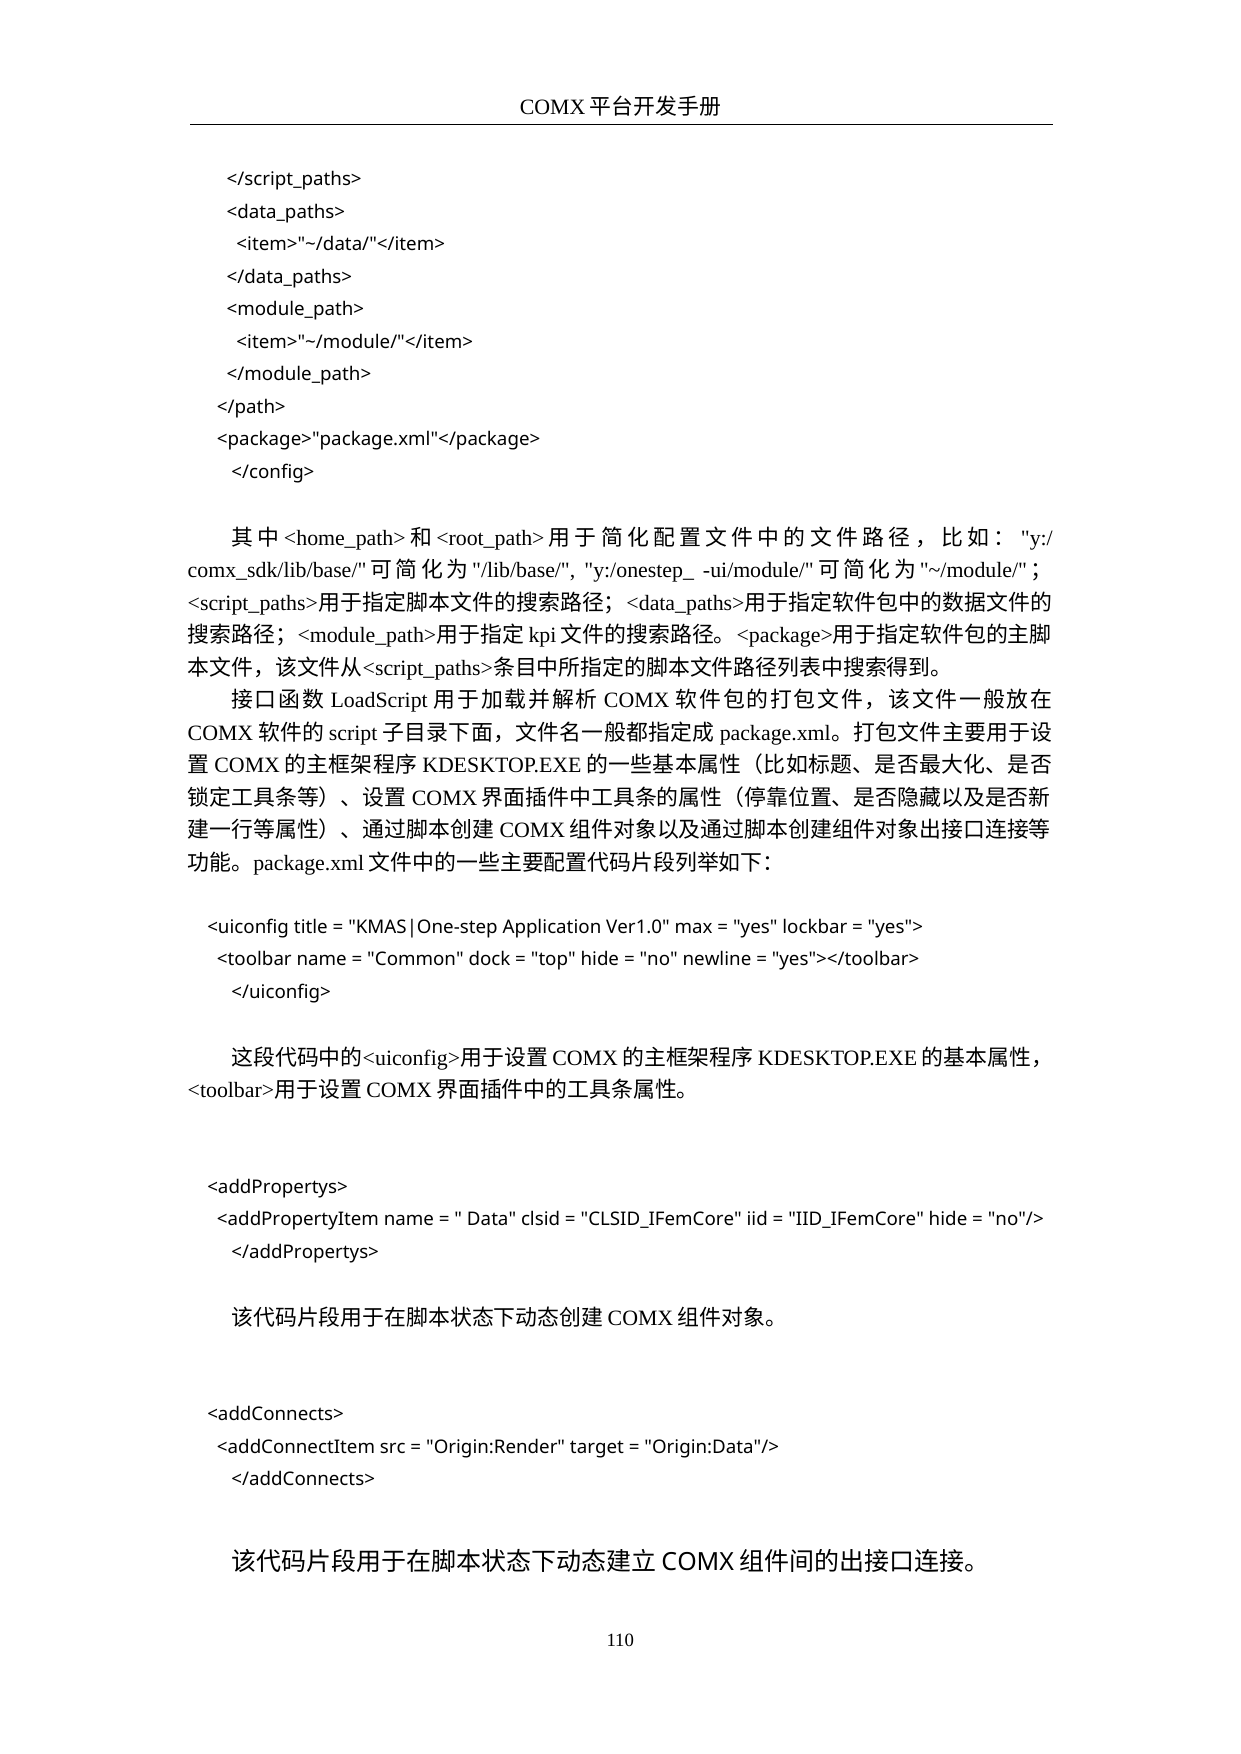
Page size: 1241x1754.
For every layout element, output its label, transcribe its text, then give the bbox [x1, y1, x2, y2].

text 接口函数LoadScript用于加载并解析COMX软件包的打包文件，该文件一般放在COMX软件的script子目录下面，文件名一般都指定成package.xml。打包文件主要用于设置COMX的主框架程序KDESKTOP.EXE的一些基本属性（比如标题、是否最大化、是否锁定工具条等）、设置COMX界面插件中工具条的属性（停靠位置、是否隐藏以及是否新建一行等属性）、通过脚本创建COMX组件对象以及通过脚本创建组件对象出接口连接等功能。package.xml文件中的一些主要配置代码片段列举如下： [187, 682, 1053, 877]
text </config> [187, 454, 1053, 487]
text 其中<home_path>和<root_path>用于简化配置文件中的文件路径，比如："y:/comx_sdk/lib/base/"可简化为"/lib/base/", "y:/onestep_ -ui/module/"可简化为"~/module/"；<script_paths>用于指定脚本文件的搜索路径；<data_paths>用于指定软件包中的数据文件的搜索路径；<module_path>用于指定kpi文件的搜索路径。<package>用于指定软件包的主脚本文件，该文件从<script_paths>条目中所指定的脚本文件路径列表中搜索得到。 [187, 519, 1053, 682]
text <item>"~/module/"</item> [187, 324, 1053, 357]
text </path> [187, 389, 1053, 422]
text <uiconfig title = "KMAS|One-step Application Ver1.0" max = "yes" lockbar = "yes"> [187, 909, 1053, 942]
text </addConnects> [187, 1462, 1053, 1494]
text <addConnects> [187, 1397, 1053, 1429]
text <item>"~/data/"</item> [187, 227, 1053, 259]
text </addPropertys> [187, 1234, 1053, 1267]
text <data_paths> [187, 194, 1053, 227]
text <addPropertyItem name = " Data" clsid = "CLSID_IFemCore" iid = "IID_IFemCore" hide = "no"/> [187, 1202, 1053, 1234]
text <module_path> [187, 292, 1053, 324]
text 该代码片段用于在脚本状态下动态创建COMX组件对象。 [187, 1299, 1053, 1332]
text 这段代码中的<uiconfig>用于设置COMX的主框架程序KDESKTOP.EXE的基本属性，<toolbar>用于设置COMX界面插件中的工具条属性。 [187, 1039, 1053, 1104]
text </module_path> [187, 357, 1053, 389]
text </uiconfig> [187, 974, 1053, 1007]
text <package>"package.xml"</package> [187, 422, 1053, 454]
text </script_paths> [187, 162, 1053, 194]
text </data_paths> [187, 259, 1053, 292]
text <addPropertys> [187, 1169, 1053, 1202]
text 该代码片段用于在脚本状态下动态建立COMX组件间的出接口连接。 [187, 1527, 1053, 1592]
text <toolbar name = "Common" dock = "top" hide = "no" newline = "yes"></toolbar> [187, 942, 1053, 974]
text <addConnectItem src = "Origin:Render" target = "Origin:Data"/> [187, 1429, 1053, 1462]
